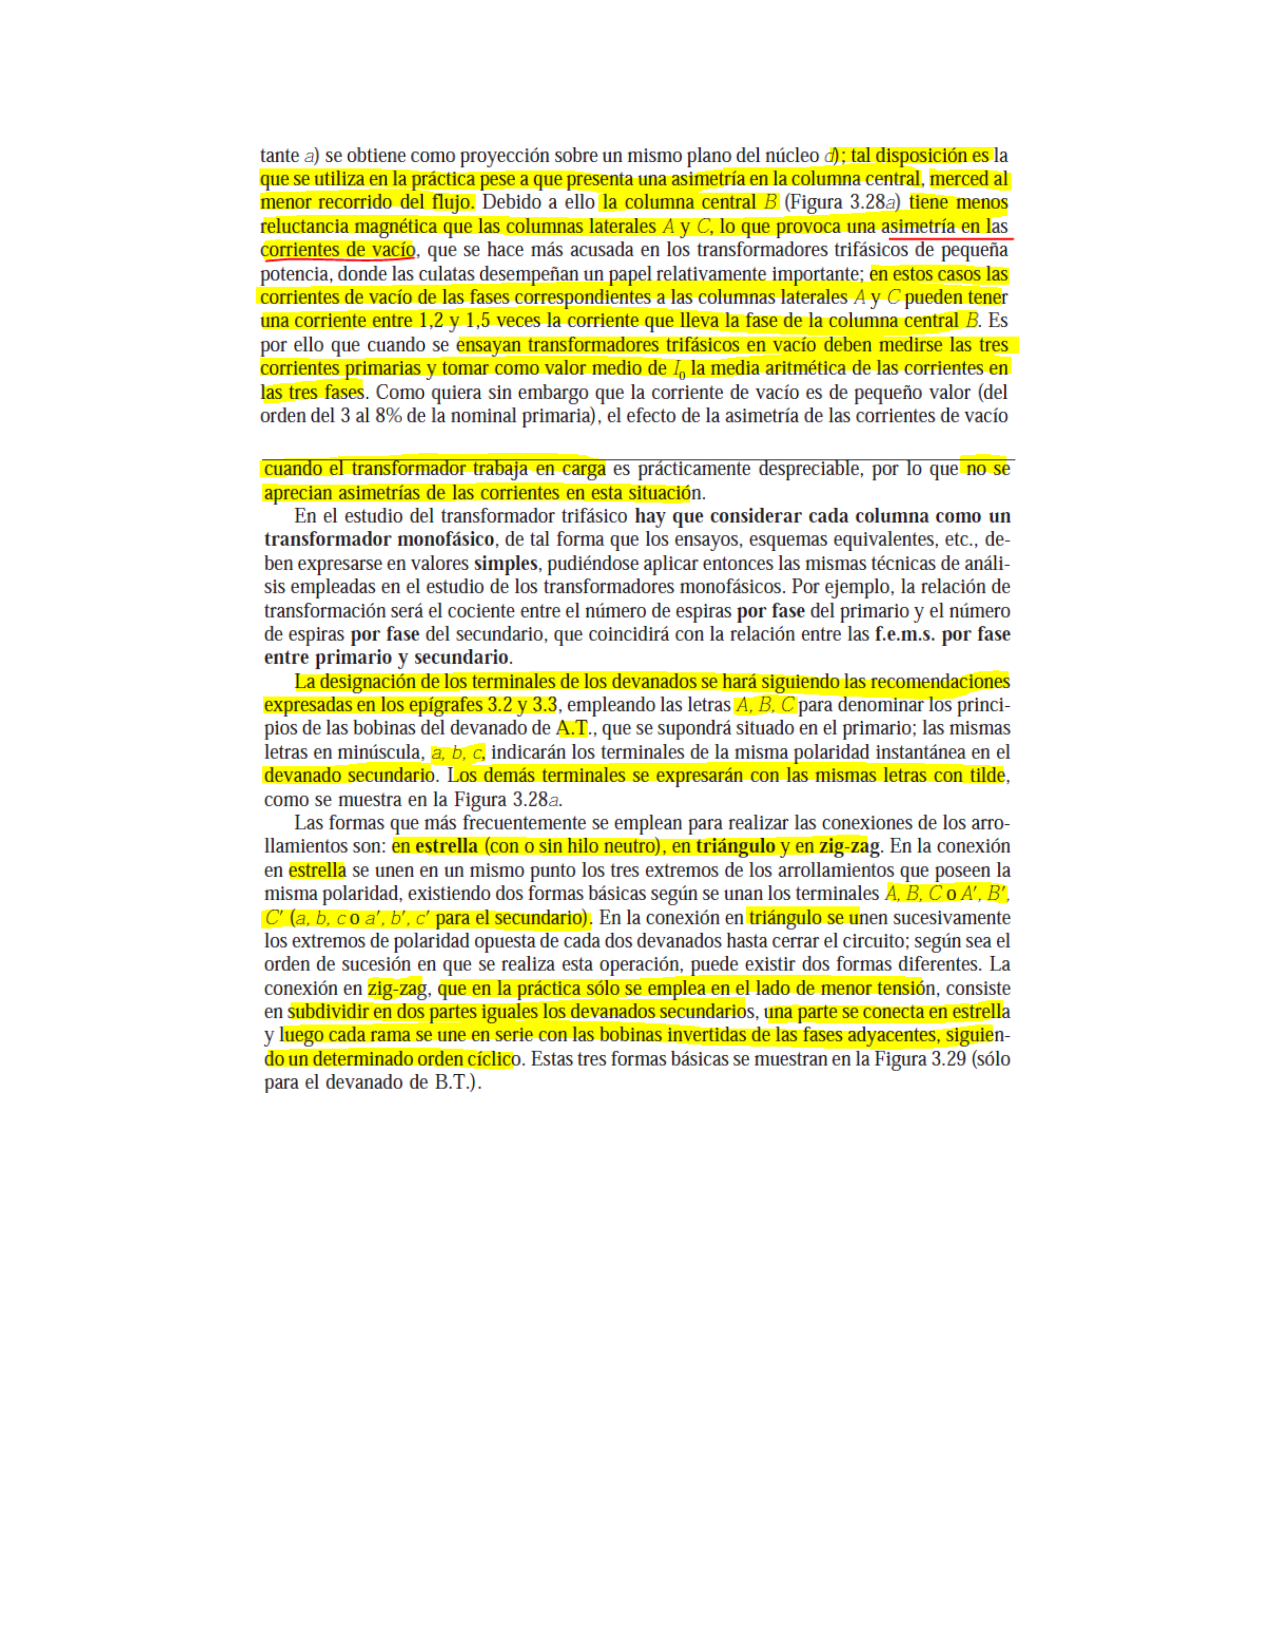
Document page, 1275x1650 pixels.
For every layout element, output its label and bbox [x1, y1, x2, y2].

picture [256, 147, 1019, 435]
picture [259, 453, 1016, 1093]
